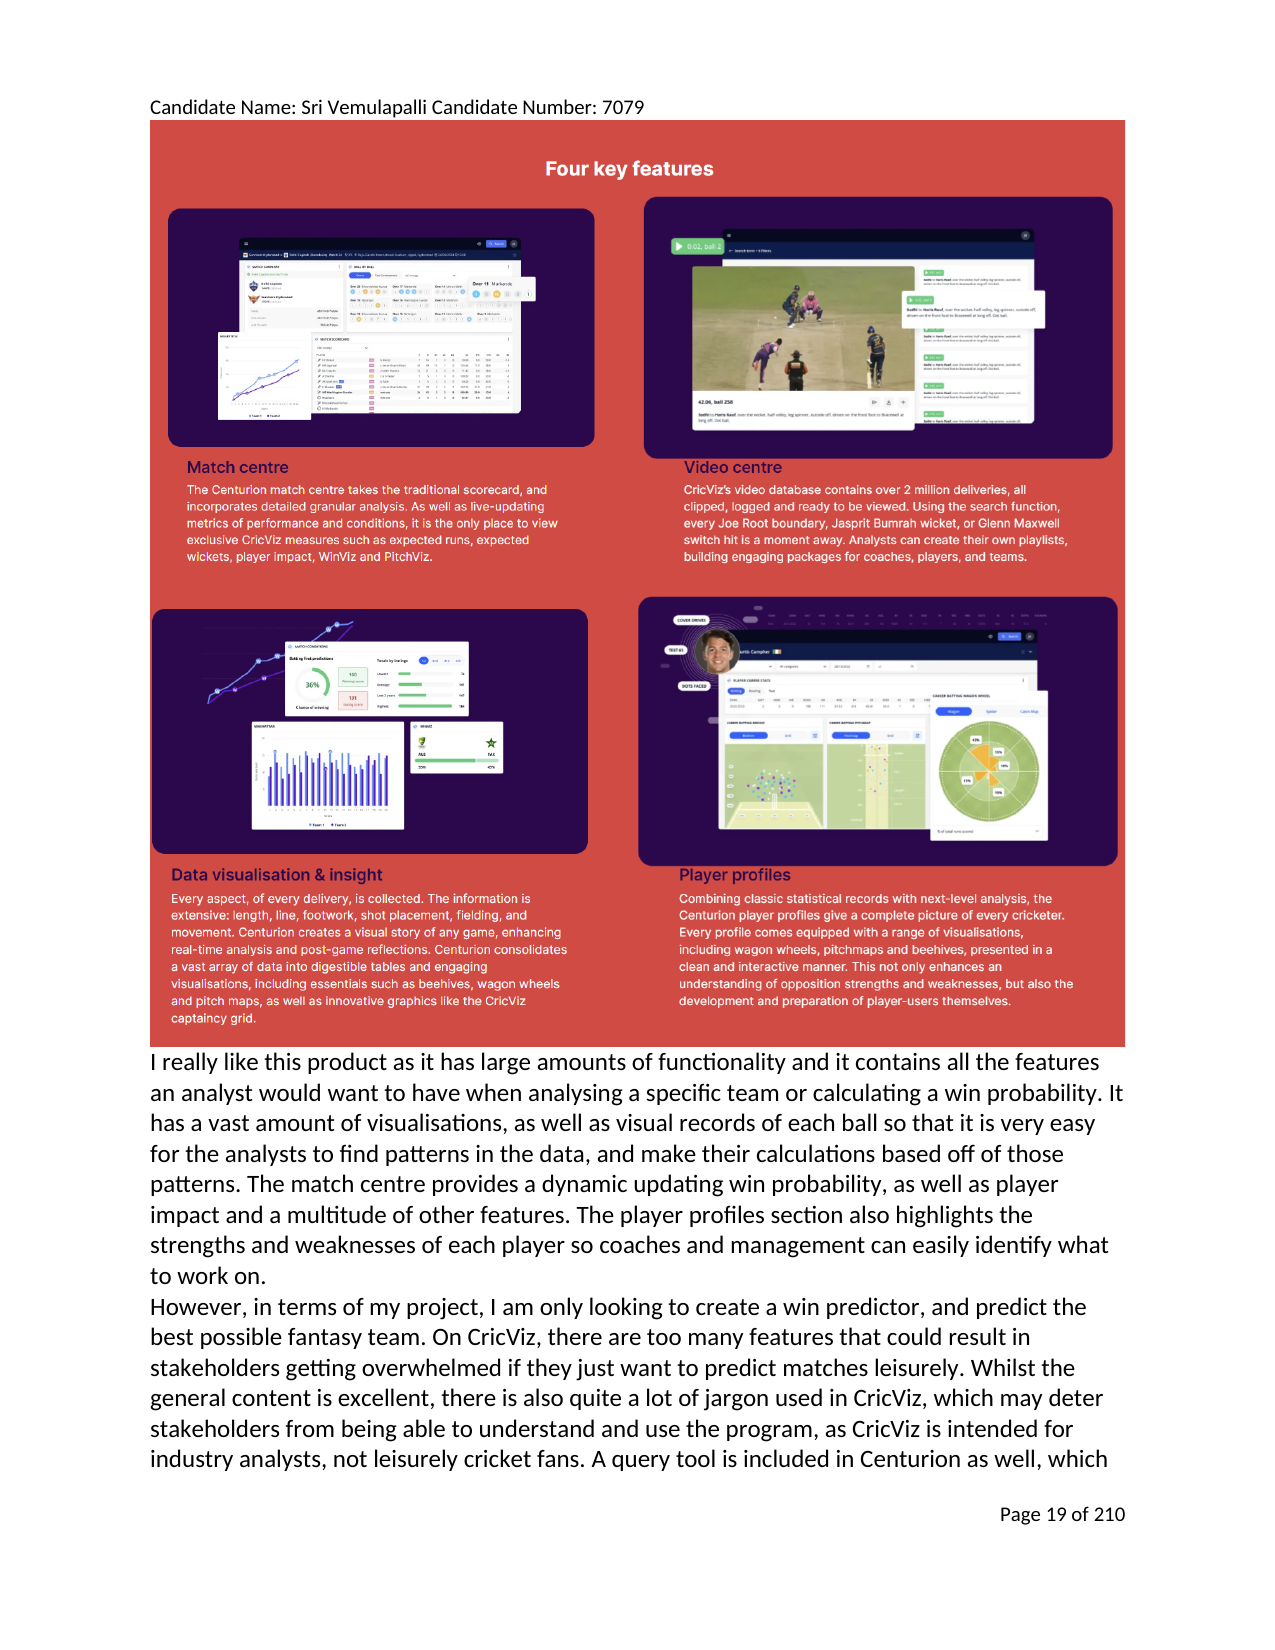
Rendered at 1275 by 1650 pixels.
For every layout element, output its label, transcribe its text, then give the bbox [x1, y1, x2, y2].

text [150, 1291, 1125, 1474]
text I really like this product as it has large amounts of functionality and it contains all the features an analyst would want to have when analysing a specific team or calculating a win probability. It has a vast amount of visualisations, as well as visual records of each ball so that it is very easy for the analysts to find patterns in the data, and make their calculations based off of those patterns. The match centre provides a dynamic updating win probability, as well as player impact and a multitude of other features. The player profiles section also highlights the strengths and weaknesses of each player so coaches and management can easily identify what to work on. [150, 1047, 1125, 1291]
picture [150, 120, 1125, 1047]
